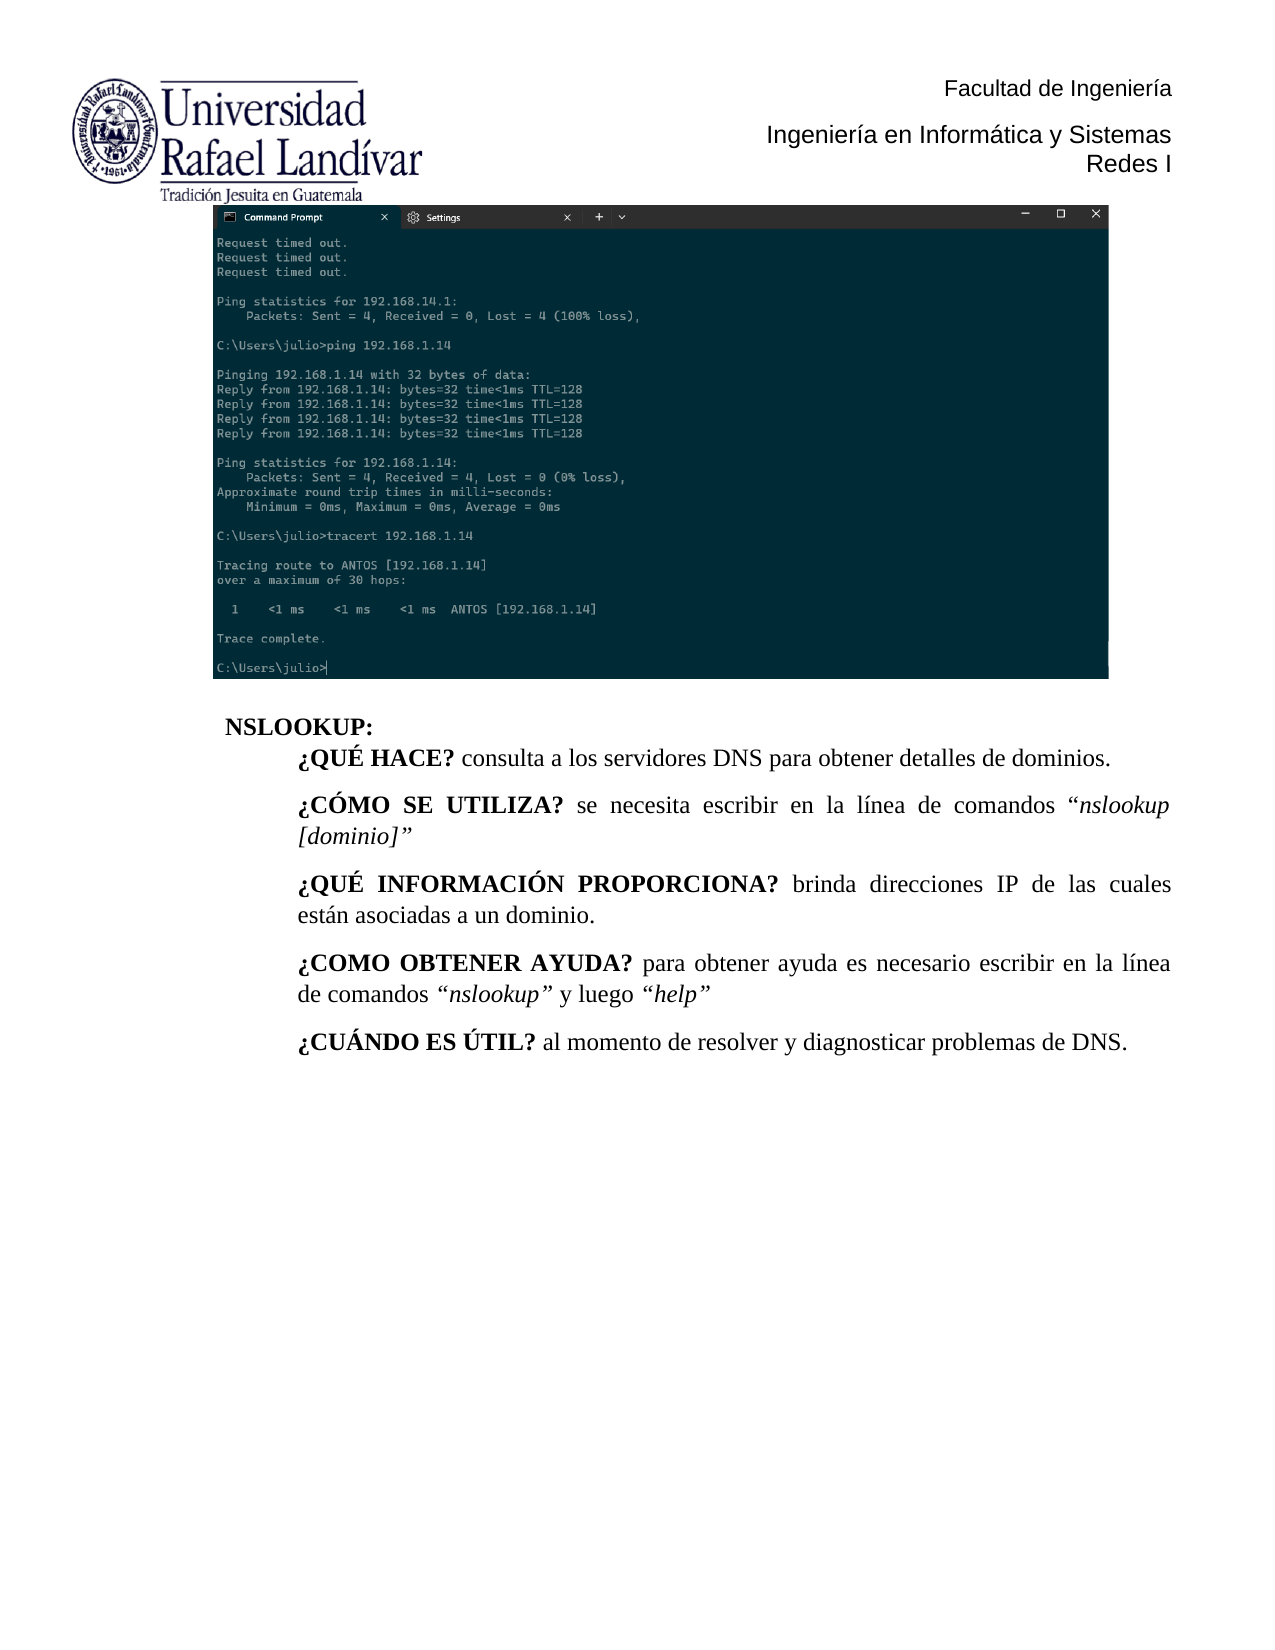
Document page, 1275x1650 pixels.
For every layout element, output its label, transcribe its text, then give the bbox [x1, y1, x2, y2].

picture [562, 474, 575, 481]
picture [225, 213, 235, 221]
text ¿CUÁNDO ES ÚTIL? al momento de resolver y diagnosticar problemas de DNS. [297, 1027, 1172, 1055]
picture [213, 205, 220, 228]
picture [72, 78, 423, 204]
picture [577, 312, 589, 319]
picture [399, 205, 1109, 228]
text ¿COMO OBTENER AYUDA? para obtener ayuda es necesario escribir en la línea de comandos “nslookup” y luego “help” [297, 948, 1172, 1008]
text ¿QUÉ INFORMACIÓN PROPORCIONA? brinda direcciones IP de las cuales están asociadas a un dominio. [297, 869, 1172, 929]
text ¿QUÉ HACE? consulta a los servidores DNS para obtener detalles de dominios. [224, 743, 1172, 771]
text NSLOOKUP: [225, 712, 1172, 740]
text ¿CÓMO SE UTILIZA? se necesita escribir en la línea de comandos “nslookup [dominio]” [297, 790, 1172, 850]
